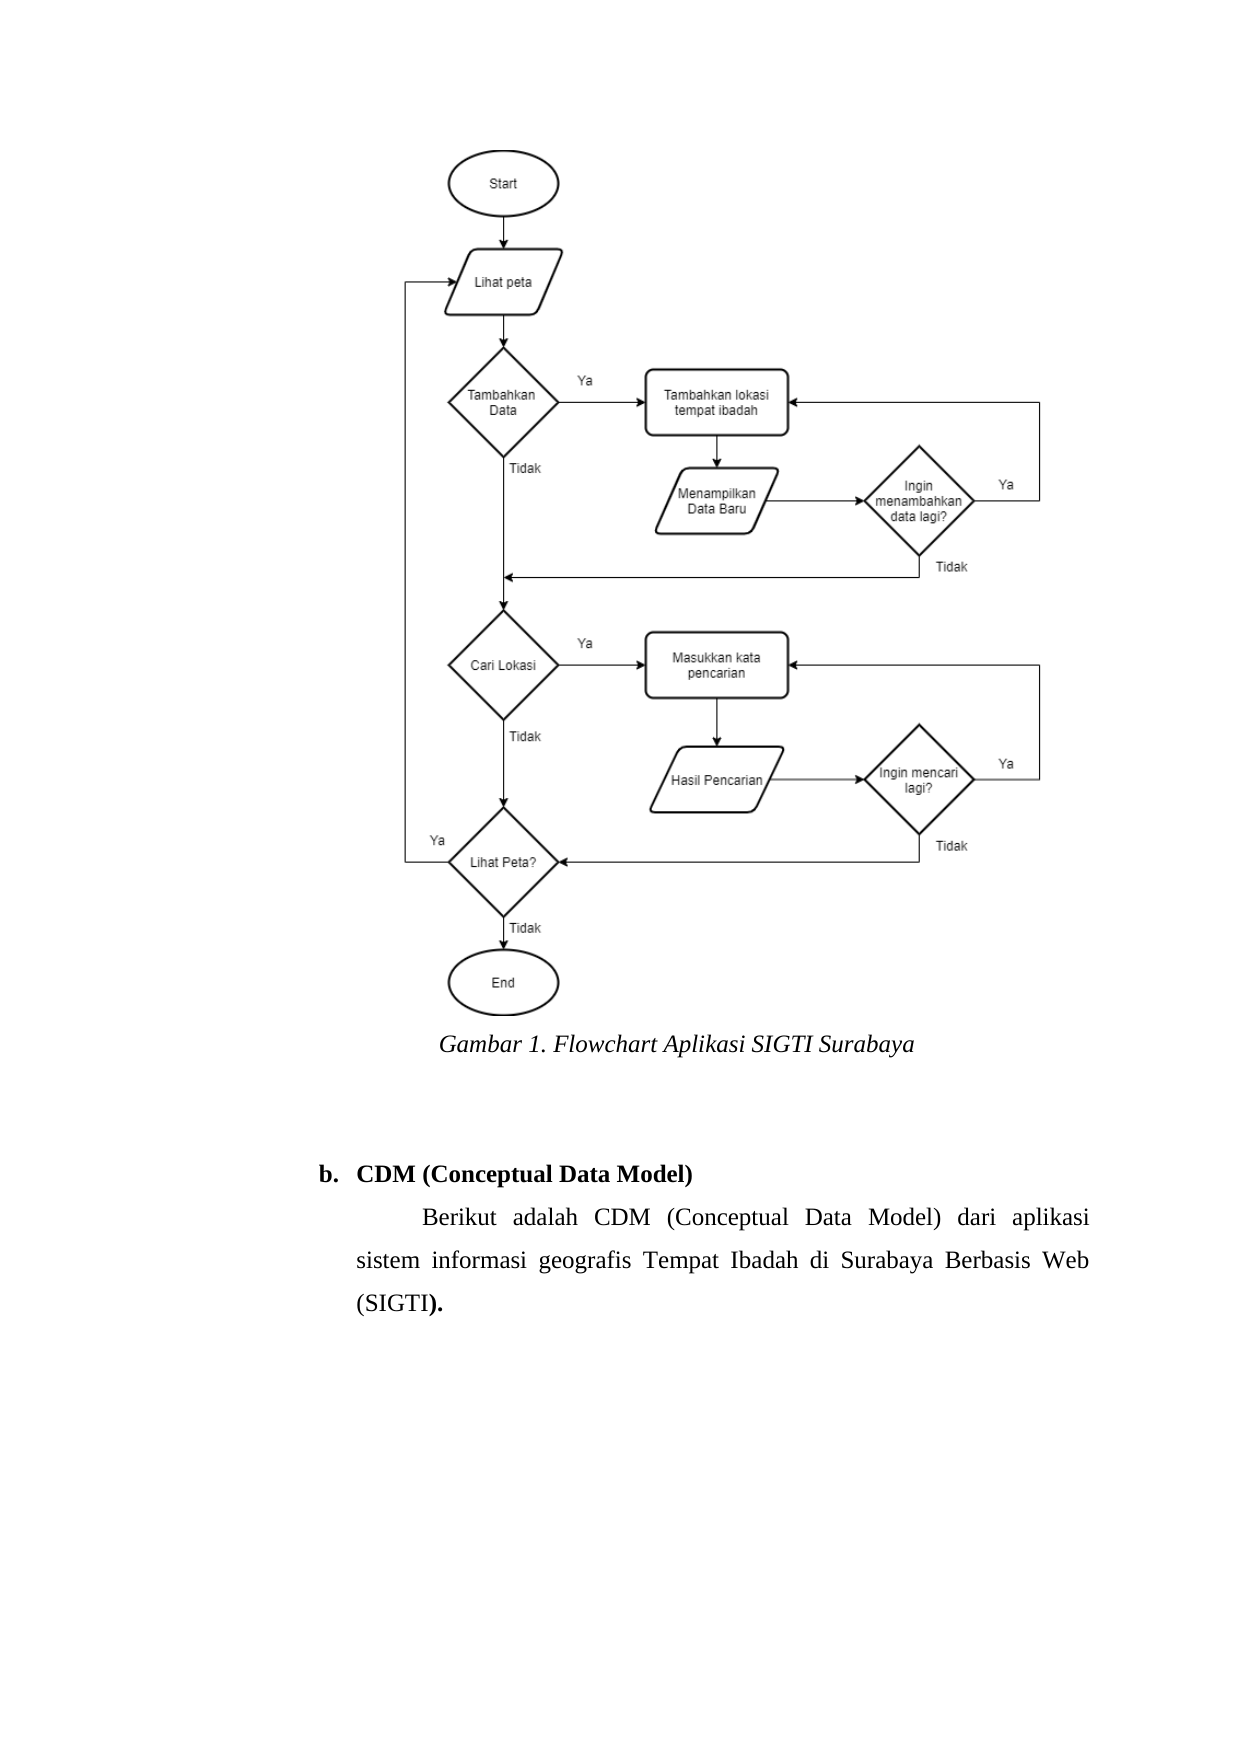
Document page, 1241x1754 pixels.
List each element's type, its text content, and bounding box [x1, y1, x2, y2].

list CDM (Conceptual Data Model) [319, 1159, 1090, 1188]
text Gambar 1. Flowchart Aplikasi SIGTI Surabaya [265, 1029, 1090, 1058]
picture [397, 150, 1050, 1016]
text Berikut adalah CDM (Conceptual Data Model) dari aplikasi sistem informasi geografis Tempat Ibadah di Surabaya Berbasis Web (SIGTI). [356, 1202, 1090, 1317]
